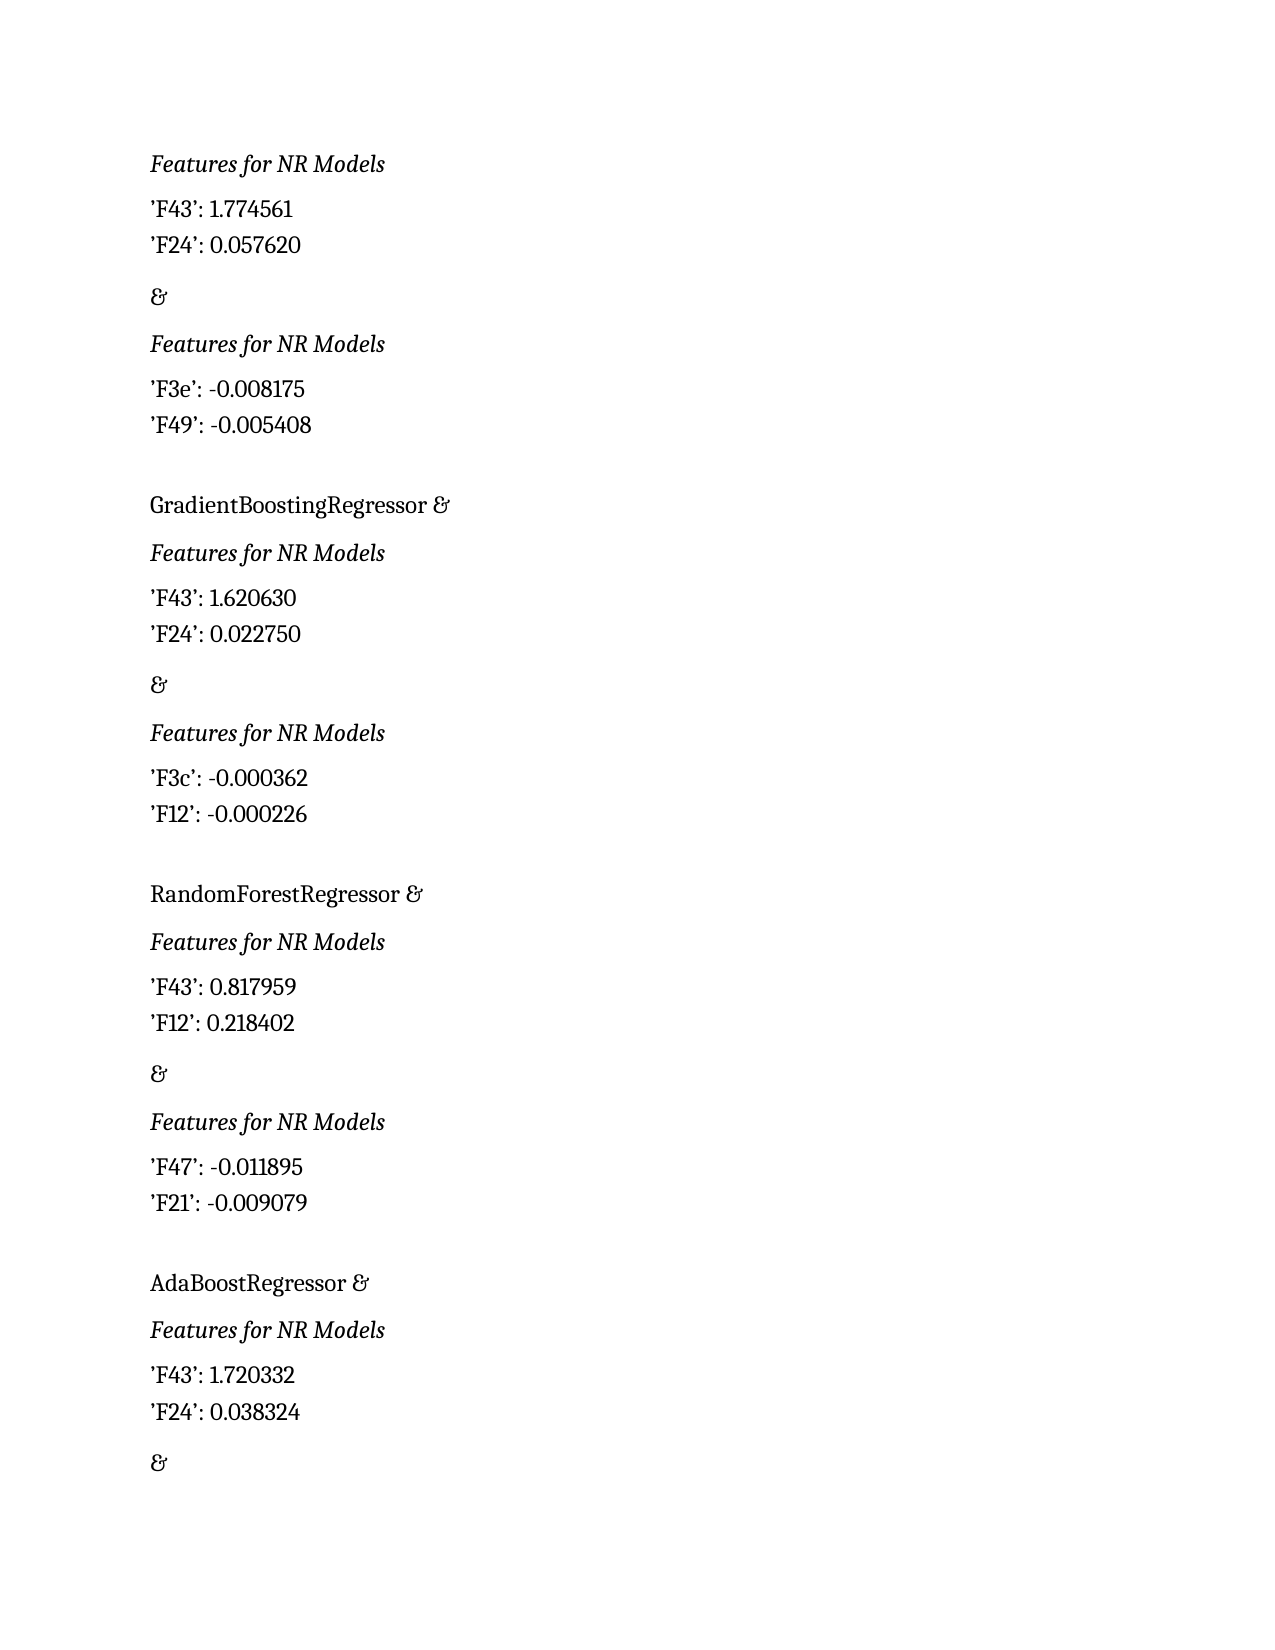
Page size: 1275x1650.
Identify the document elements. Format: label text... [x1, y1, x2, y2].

text Features for NR Models [150, 1107, 1125, 1136]
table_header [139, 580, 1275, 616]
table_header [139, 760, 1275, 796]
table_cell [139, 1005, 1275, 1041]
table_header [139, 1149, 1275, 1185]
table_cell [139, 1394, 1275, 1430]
text & [150, 671, 1125, 700]
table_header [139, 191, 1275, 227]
text Features for NR Models [150, 927, 1125, 956]
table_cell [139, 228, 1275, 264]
text & [150, 282, 1125, 311]
text GradientBoostingRegressor & [150, 462, 1125, 520]
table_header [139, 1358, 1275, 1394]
text & [150, 1060, 1125, 1089]
text Features for NR Models [150, 150, 1125, 179]
text RandomForestRegressor & [150, 851, 1125, 909]
text & [150, 1449, 1125, 1477]
text Features for NR Models [150, 539, 1125, 567]
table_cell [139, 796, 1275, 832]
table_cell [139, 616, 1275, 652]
text Features for NR Models [150, 330, 1125, 359]
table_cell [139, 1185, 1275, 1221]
text Features for NR Models [150, 1316, 1125, 1345]
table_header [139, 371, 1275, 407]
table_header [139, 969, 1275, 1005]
text AdaBoostRegressor & [150, 1240, 1125, 1297]
text Features for NR Models [150, 719, 1125, 747]
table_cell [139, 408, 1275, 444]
